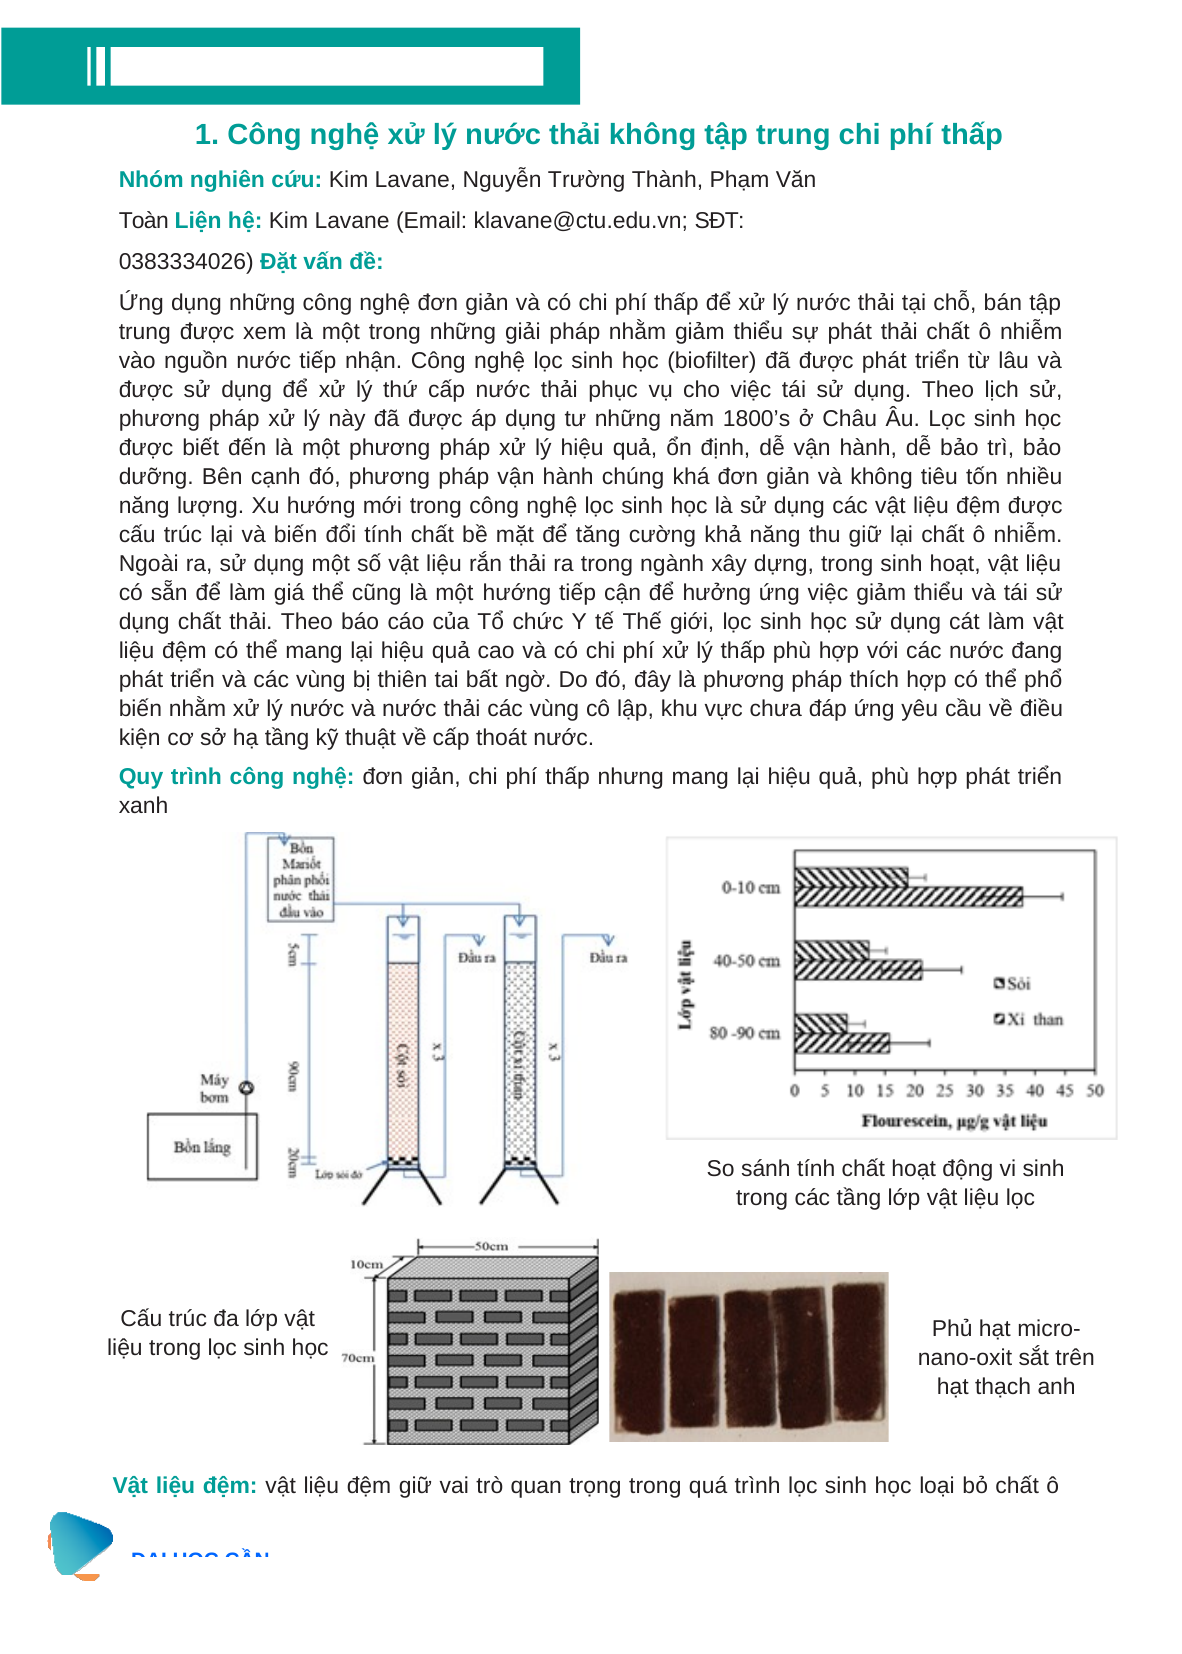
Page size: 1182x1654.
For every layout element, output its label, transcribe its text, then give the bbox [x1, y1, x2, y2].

picture [341, 1237, 599, 1445]
picture [665, 835, 1118, 1140]
text Phủ hạt micro- nano-oxit sắt trên hạt thạch anh [917, 1315, 1095, 1399]
text Cấu trúc đa lớp vật liệu trong lọc sinh học [107, 1305, 330, 1360]
picture [146, 832, 629, 1207]
subtitle Công nghệ xử lý nước thải không tập trung chi phí thấp [194, 117, 1175, 151]
picture [609, 1272, 889, 1442]
text Nhóm nghiên cứu: Kim Lavane, Nguyễn Trường Thành, Phạm Văn Toàn Liện hệ: Kim Lavane (Email: klavane@ctu.edu.vn; SĐT: 0383334026) Đặt vấn đề: [118, 166, 870, 275]
text Quy trình công nghệ: đơn giản, chi phí thấp nhưng mang lại hiệu quả, phù hợp phát triển xanh [118, 763, 1063, 818]
text So sánh tính chất hoạt động vi sinh trong các tầng lớp vật liệu lọc [706, 1140, 1066, 1211]
picture [47, 1510, 113, 1581]
text Ứng dụng những công nghệ đơn giản và có chi phí thấp để xử lý nước thải tại chỗ, bán tập trung được xem là một trong những giải pháp nhằm giảm thiểu sự phát thải chất ô nhiễm vào nguồn nước tiếp nhận. Công nghệ lọc sinh học (biofilter) đã được phát triển từ lâu và được sử dụng để xử lý thứ cấp nước thải phục vụ cho việc tái sử dụng. Theo lịch sử, phương pháp xử lý này đã được áp dụng tư những năm 1800’s ở Châu Âu. Lọc sinh học được biết đến là một phương pháp xử lý hiệu quả, ổn định, dễ vận hành, dễ bảo trì, bảo dưỡng. Bên cạnh đó, phương pháp vận hành chúng khá đơn giản và không tiêu tốn nhiều năng lượng. Xu hướng mới trong công nghệ lọc sinh học là sử dụng các vật liệu đệm được cấu trúc lại và biến đổi tính chất bề mặt để tăng cường khả năng thu giữ lại chất ô nhiễm. Ngoài ra, sử dụng một số vật liệu rắn thải ra trong ngành xây dựng, trong sinh hoạt, vật liệu có sẵn để làm giá thể cũng là một hướng tiếp cận để hưởng ứng việc giảm thiểu và tái sử dụng chất thải. Theo báo cáo của Tổ chức Y tế Thế giới, lọc sinh học sử dụng cát làm vật liệu đệm có thể mang lại hiệu quả cao và có chi phí xử lý thấp phù hợp với các nước đang phát triển và các vùng bị thiên tai bất ngờ. Do đó, đây là phương pháp thích hợp có thể phổ biến nhằm xử lý nước và nước thải các vùng cô lập, khu vực chưa đáp ứng yêu cầu về điều kiện cơ sở hạ tầng kỹ thuật về cấp thoát nước. [118, 289, 1063, 750]
